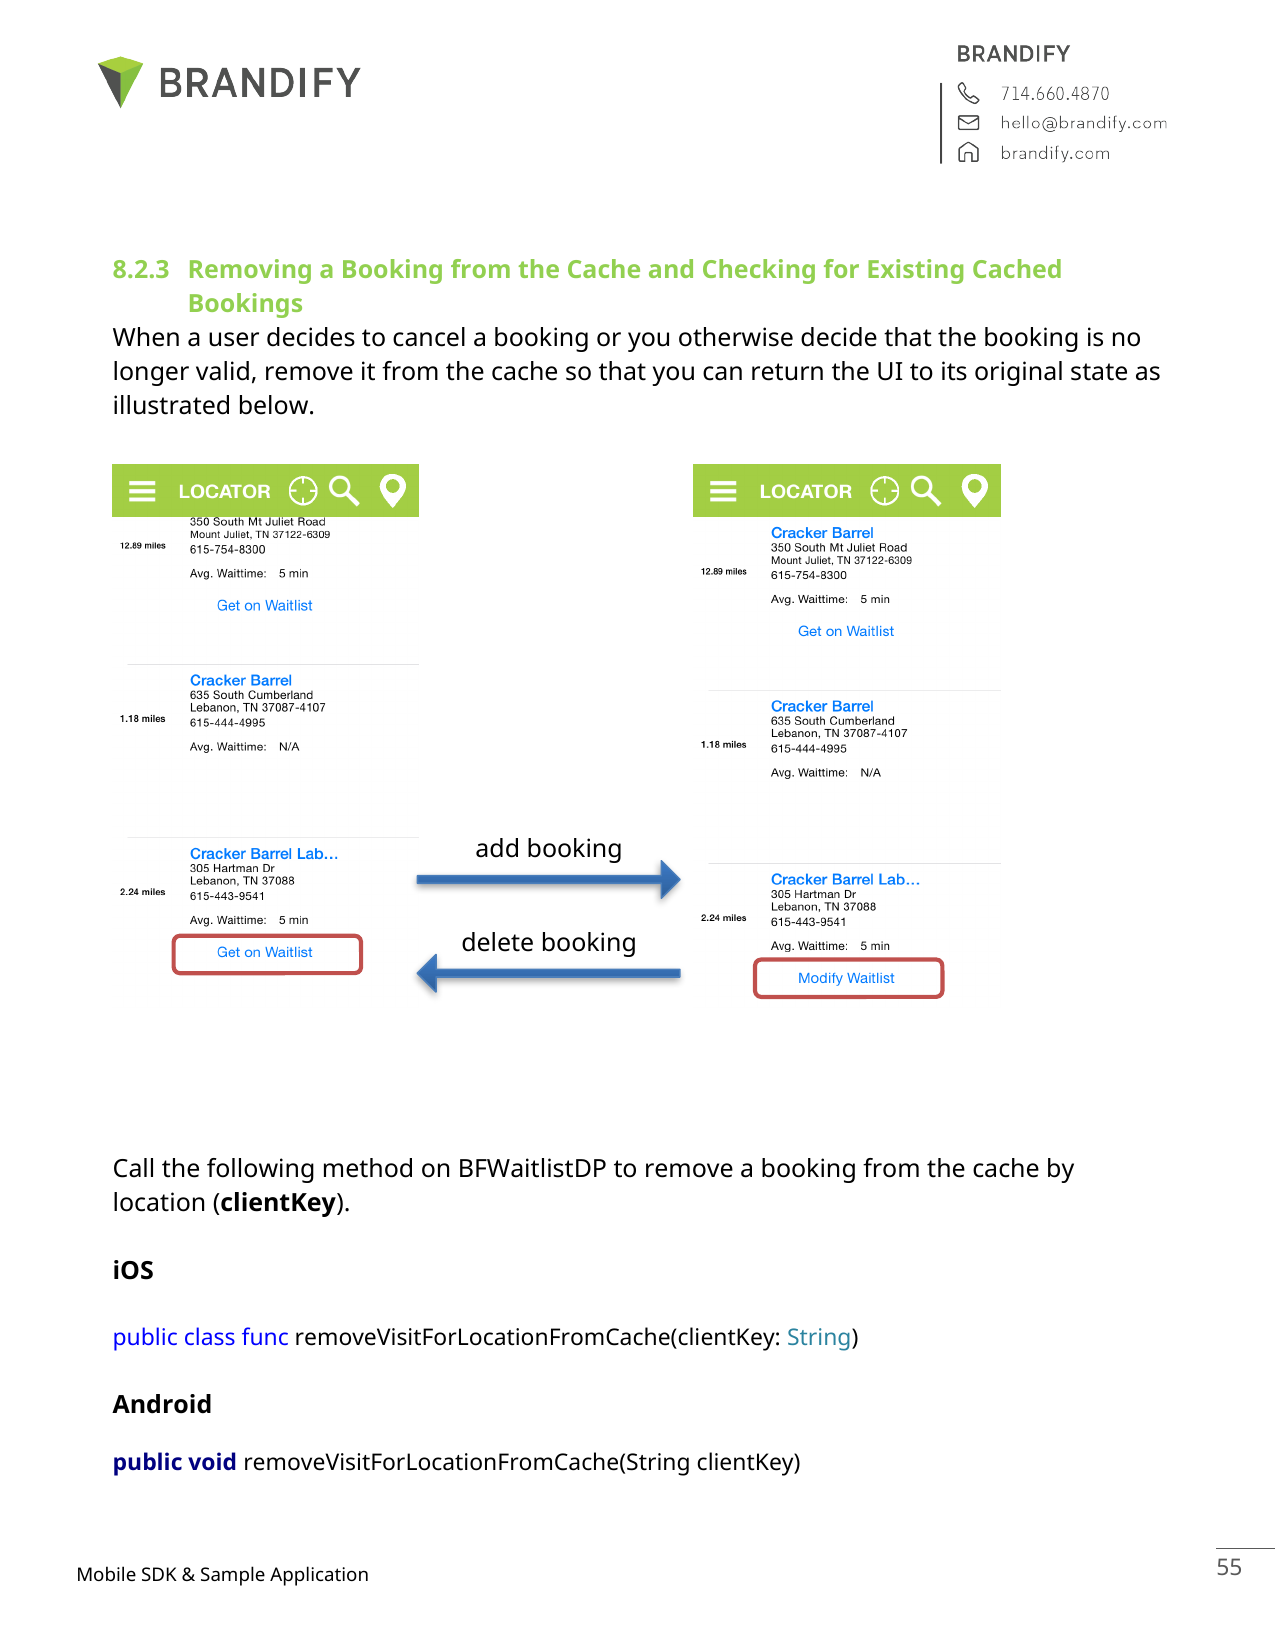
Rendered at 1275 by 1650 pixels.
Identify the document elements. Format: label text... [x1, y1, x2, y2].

subtitle Removing a Booking from the Cache and Checking for Existing Cached Bookings [112, 252, 1162, 320]
picture [34, 16, 1275, 186]
text public void removeVisitForLocationFromCache(String clientKey) [112, 1446, 1162, 1477]
text Call the following method on BFWaitlistDP to remove a booking from the cache by location (clientKey). [112, 1151, 1162, 1219]
text Android [112, 1386, 1162, 1420]
picture [112, 464, 419, 1008]
text iOS [112, 1253, 1162, 1287]
picture [693, 464, 1001, 1008]
text public class func removeVisitForLocationFromCache(clientKey: String) [112, 1321, 1162, 1352]
text When a user decides to cancel a booking or you otherwise decide that the booking is no longer valid, remove it from the cache so that you can return the UI to its original state as illustrated below. [112, 320, 1162, 422]
